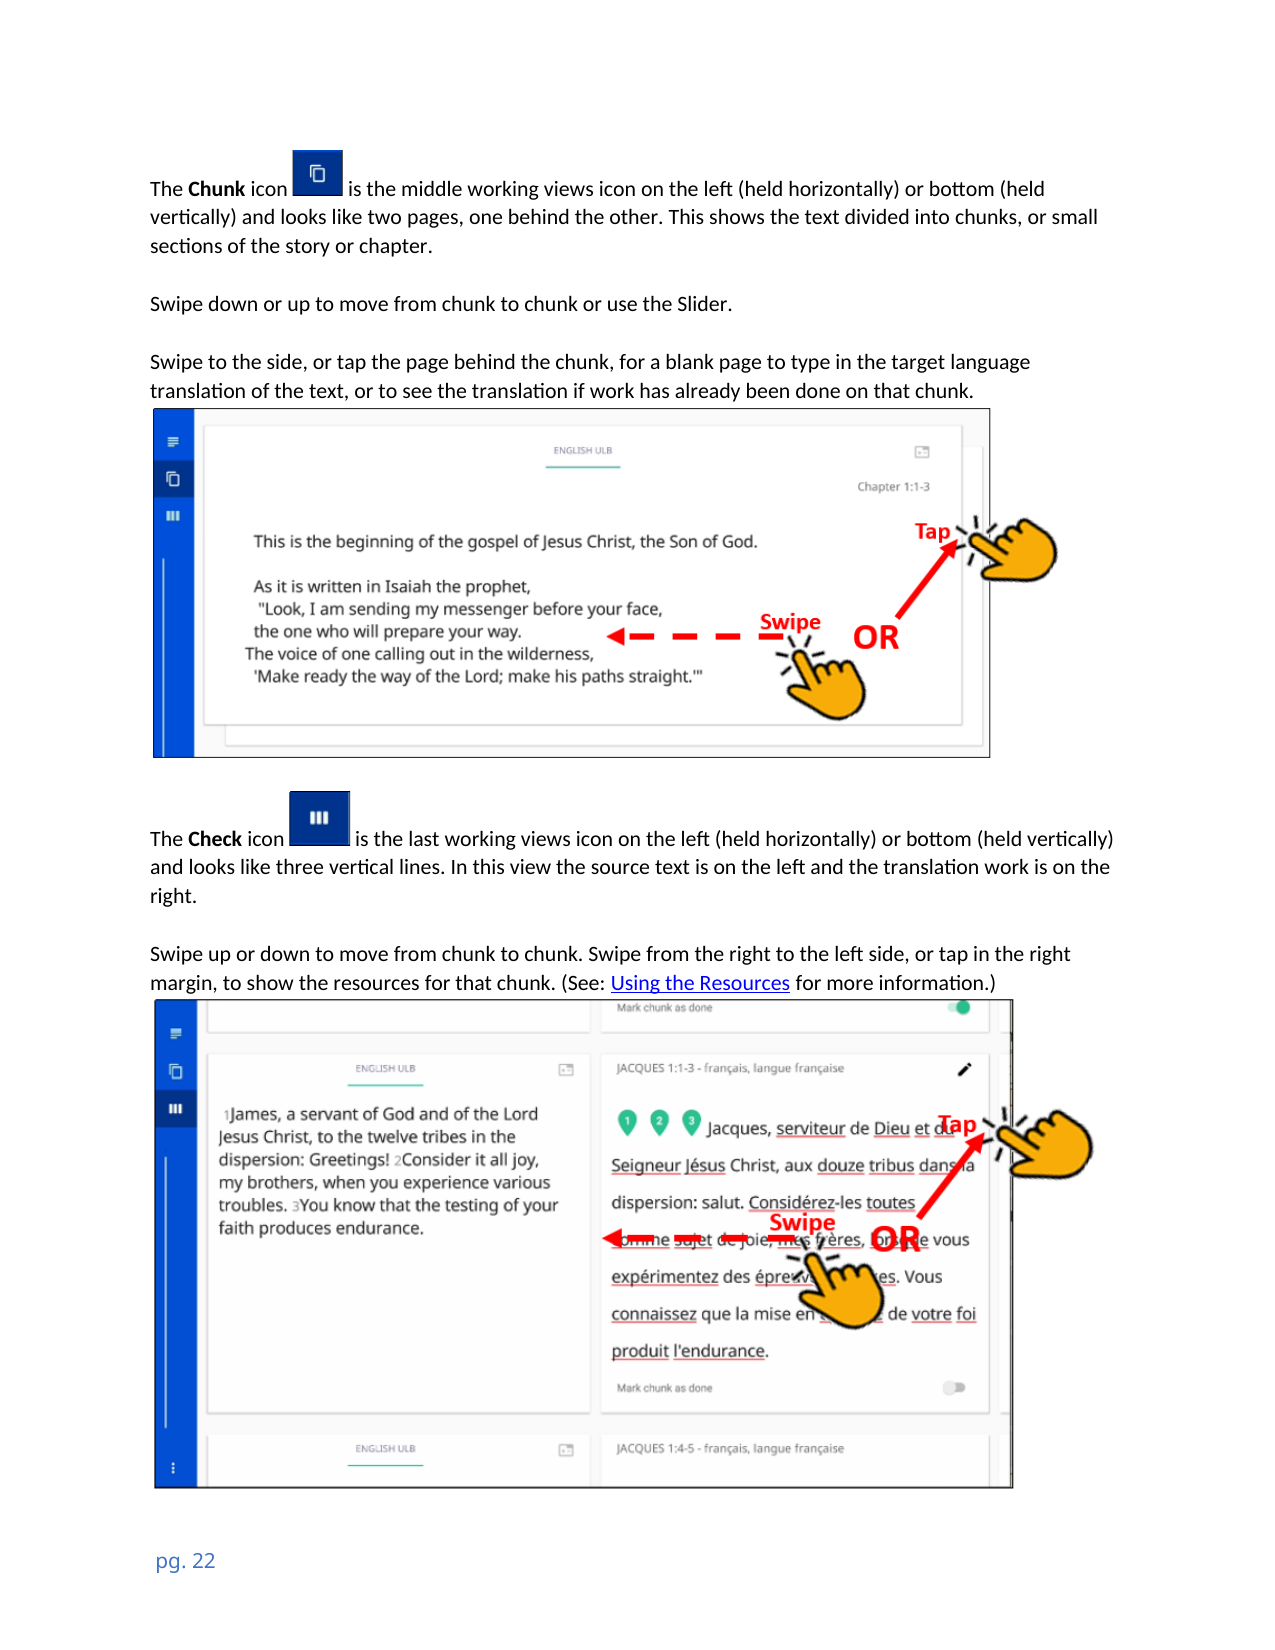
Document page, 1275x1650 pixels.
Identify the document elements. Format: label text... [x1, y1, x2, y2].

picture [289, 791, 350, 846]
picture [150, 405, 1061, 761]
picture [292, 150, 343, 196]
text The Check icon is the last working views icon on the left (held horizontally) or bottom (held vertically) and looks like three vertical lines. In this view the source text is on the left and the translation work is on the right. [150, 791, 1125, 909]
picture [150, 997, 1097, 1493]
text Swipe down or up to move from chunk to chunk or use the Slider. [150, 290, 1125, 317]
text The Chunk icon is the middle working views icon on the left (held horizontally) or bottom (held vertically) and looks like two pages, one behind the other. This shows the text divided into chunks, or small sections of the story or chapter. [150, 150, 1125, 259]
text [150, 940, 1125, 1493]
